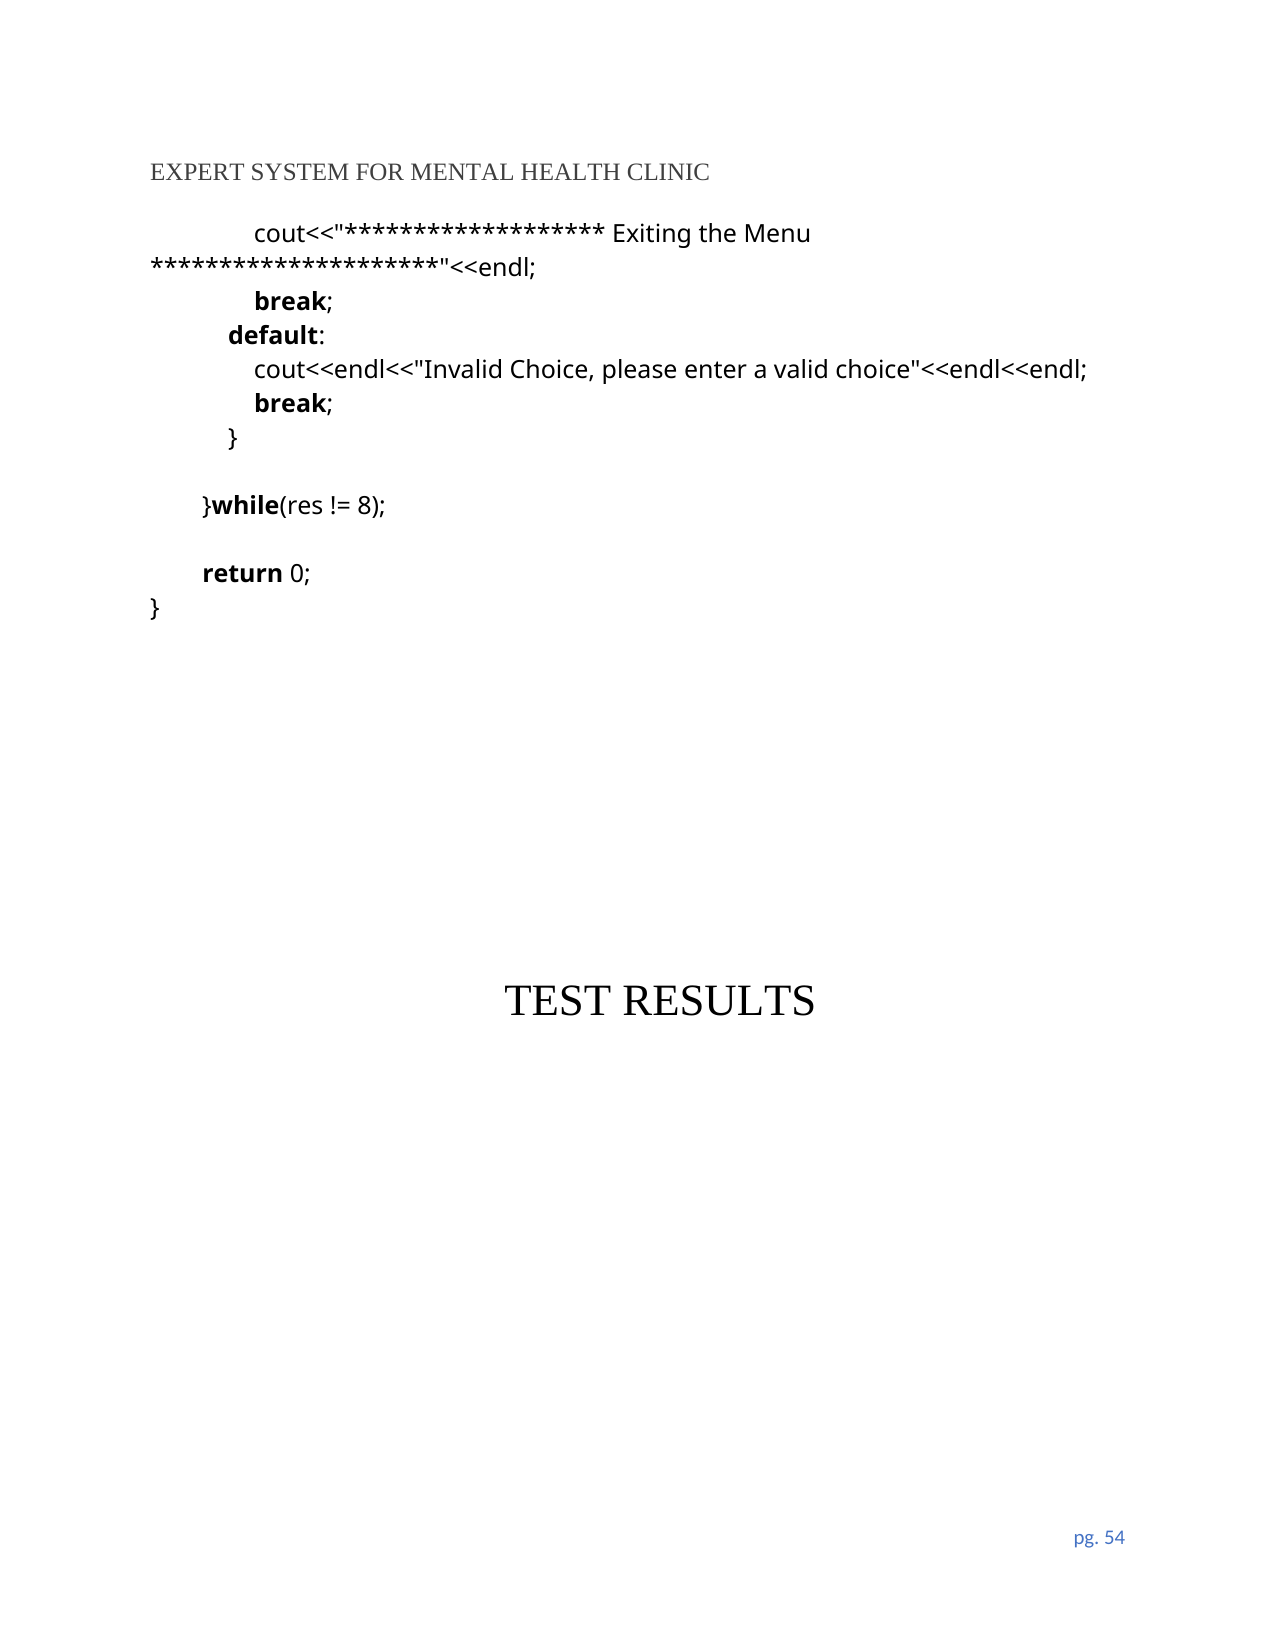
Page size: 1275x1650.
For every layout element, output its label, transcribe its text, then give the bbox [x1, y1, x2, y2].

text } [150, 590, 1125, 624]
text return 0; [150, 556, 1125, 590]
text }while(res != 8); [150, 488, 1125, 522]
text break; [150, 386, 1125, 420]
text cout<<endl<<"Invalid Choice, please enter a valid choice"<<endl<<endl; [150, 352, 1125, 386]
text break; [150, 283, 1125, 317]
text cout<<"******************* Exiting the Menu *********************"<<endl; [150, 215, 1125, 283]
text } [150, 420, 1125, 454]
text default: [150, 317, 1125, 352]
text TEST RESULTS [504, 974, 1125, 1025]
